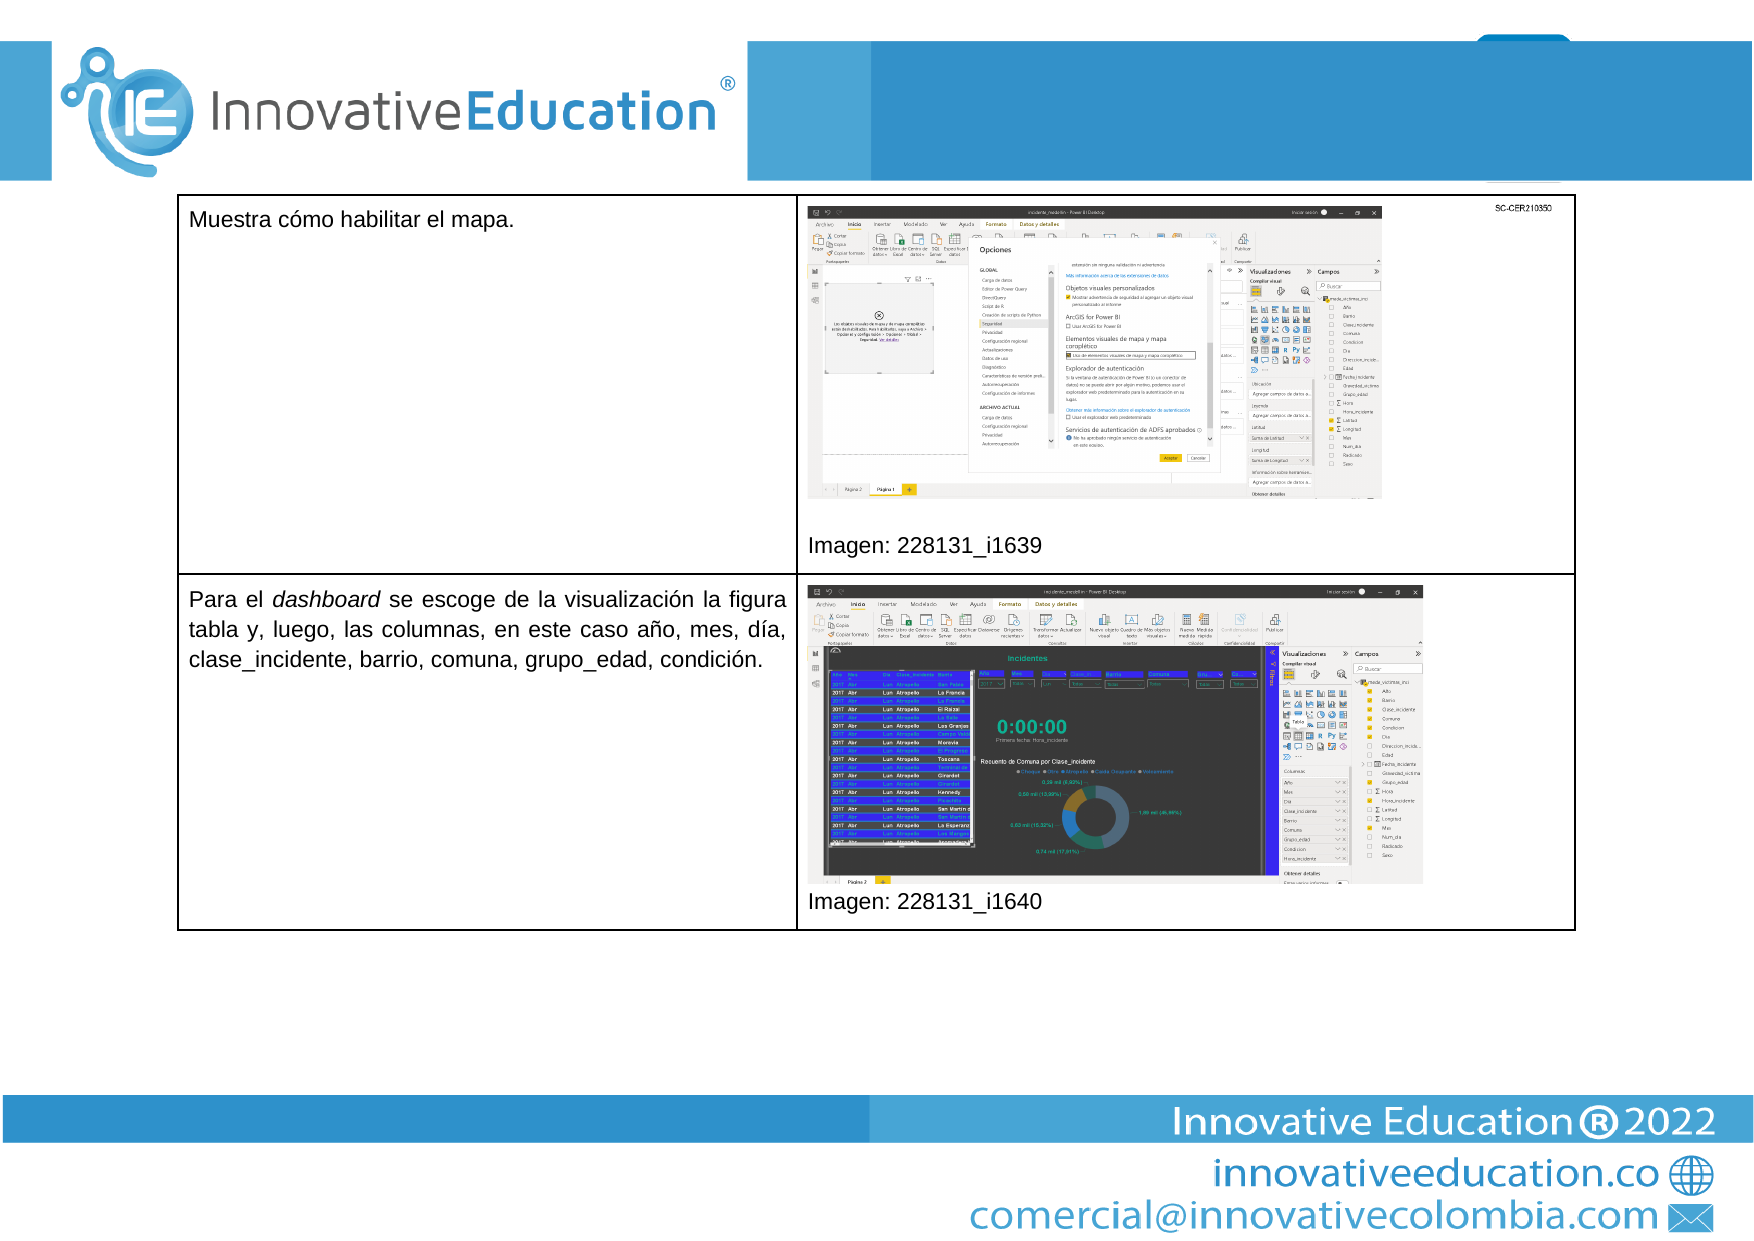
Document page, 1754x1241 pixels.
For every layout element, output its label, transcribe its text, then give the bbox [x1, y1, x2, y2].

picture [807, 206, 1382, 499]
picture [2, 1093, 1754, 1239]
table_cell Para el dashboard se escoge de la visualización la figura tabla y, luego, las columnas, en este caso año, mes, día, clase_incidente, barrio, comuna, grupo_edad, condición. [179, 575, 796, 928]
table_cell Imagen: 228131_i1639 [798, 196, 1574, 573]
picture [0, 28, 1752, 194]
table_cell Imagen: 228131_i1640 [798, 575, 1574, 928]
picture [807, 585, 1424, 884]
table_cell Muestra cómo habilitar el mapa. [179, 196, 796, 573]
